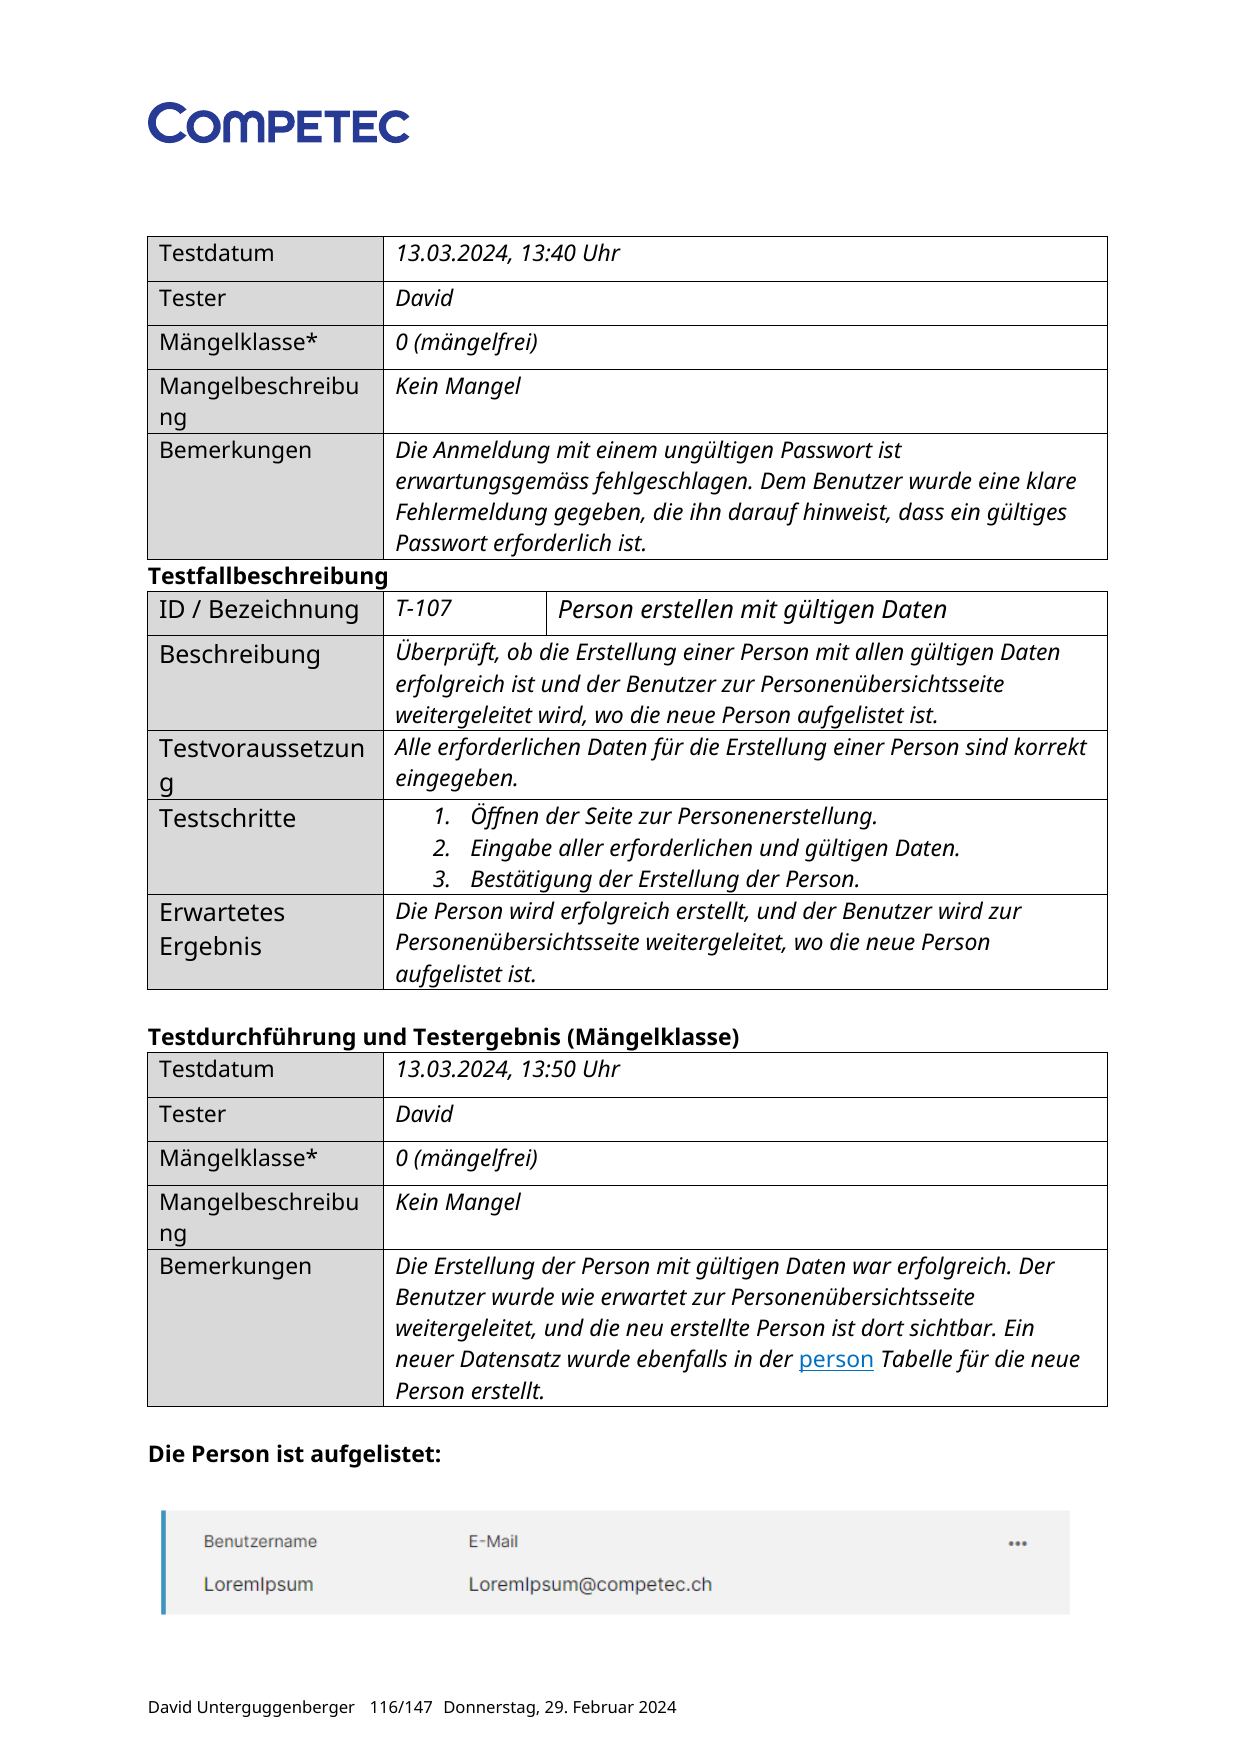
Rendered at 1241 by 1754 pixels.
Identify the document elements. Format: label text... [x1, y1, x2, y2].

table_cell Tester [148, 282, 383, 325]
table_header T-107 [384, 592, 546, 635]
table_cell Tester [148, 1098, 383, 1141]
table_cell David [384, 282, 1107, 325]
table_cell Testschritte [148, 800, 383, 894]
table_header Testdatum [148, 1053, 383, 1097]
table_cell Mangelbeschreibung [148, 1186, 383, 1249]
table_cell Kein Mangel [384, 370, 1107, 433]
table_cell 0 (mängelfrei) [384, 1142, 1107, 1185]
table_cell Überprüft, ob die Erstellung einer Person mit allen gültigen Daten erfolgreich ist und der Benutzer zur Personenübersichtsseite weitergeleitet wird, wo die neue Person aufgelistet ist. [384, 636, 1107, 730]
table_cell Testvoraussetzung [148, 731, 383, 799]
table_cell Bemerkungen [148, 434, 383, 559]
table_header Person erstellen mit gültigen Daten [547, 592, 1107, 635]
picture [147, 1494, 1122, 1643]
table_cell Die Person wird erfolgreich erstellt, und der Benutzer wird zur Personenübersichtsseite weitergeleitet, wo die neue Person aufgelistet ist. [384, 895, 1107, 989]
table_cell Mängelklasse* [148, 1142, 383, 1185]
text Testdurchführung und Testergebnis (Mängelklasse) [148, 1021, 1122, 1052]
table_cell Mängelklasse* [148, 326, 383, 369]
table_cell Bemerkungen [148, 1250, 383, 1406]
text Testfallbeschreibung [148, 560, 1122, 591]
table_header 13.03.2024, 13:50 Uhr [384, 1053, 1107, 1097]
table_cell Alle erforderlichen Daten für die Erstellung einer Person sind korrekt eingegeben. [384, 731, 1107, 799]
table_cell Die Erstellung der Person mit gültigen Daten war erfolgreich. Der Benutzer wurde wie erwartet zur Personenübersichtsseite weitergeleitet, und die neu erstellte Person ist dort sichtbar. Ein neuer Datensatz wurde ebenfalls in der person Tabelle für die neue Person erstellt. [384, 1250, 1107, 1406]
table_header 13.03.2024, 13:40 Uhr [384, 237, 1107, 281]
table_cell Beschreibung [148, 636, 383, 730]
table_header Testdatum [148, 237, 383, 281]
table_cell Öffnen der Seite zur Personenerstellung. Eingabe aller erforderlichen und gültigen Daten. Bestätigung der Erstellung der Person. [384, 800, 1107, 894]
table_cell David [384, 1098, 1107, 1141]
table_header ID / Bezeichnung [148, 592, 383, 635]
table_cell Die Anmeldung mit einem ungültigen Passwort ist erwartungsgemäss fehlgeschlagen. Dem Benutzer wurde eine klare Fehlermeldung gegeben, die ihn darauf hinweist, dass ein gültiges Passwort erforderlich ist. [384, 434, 1107, 559]
text Die Person ist aufgelistet: [148, 1438, 1122, 1469]
table_cell Erwartetes Ergebnis [148, 895, 383, 989]
table_cell Mangelbeschreibung [148, 370, 383, 433]
table_cell Kein Mangel [384, 1186, 1107, 1249]
table_cell 0 (mängelfrei) [384, 326, 1107, 369]
